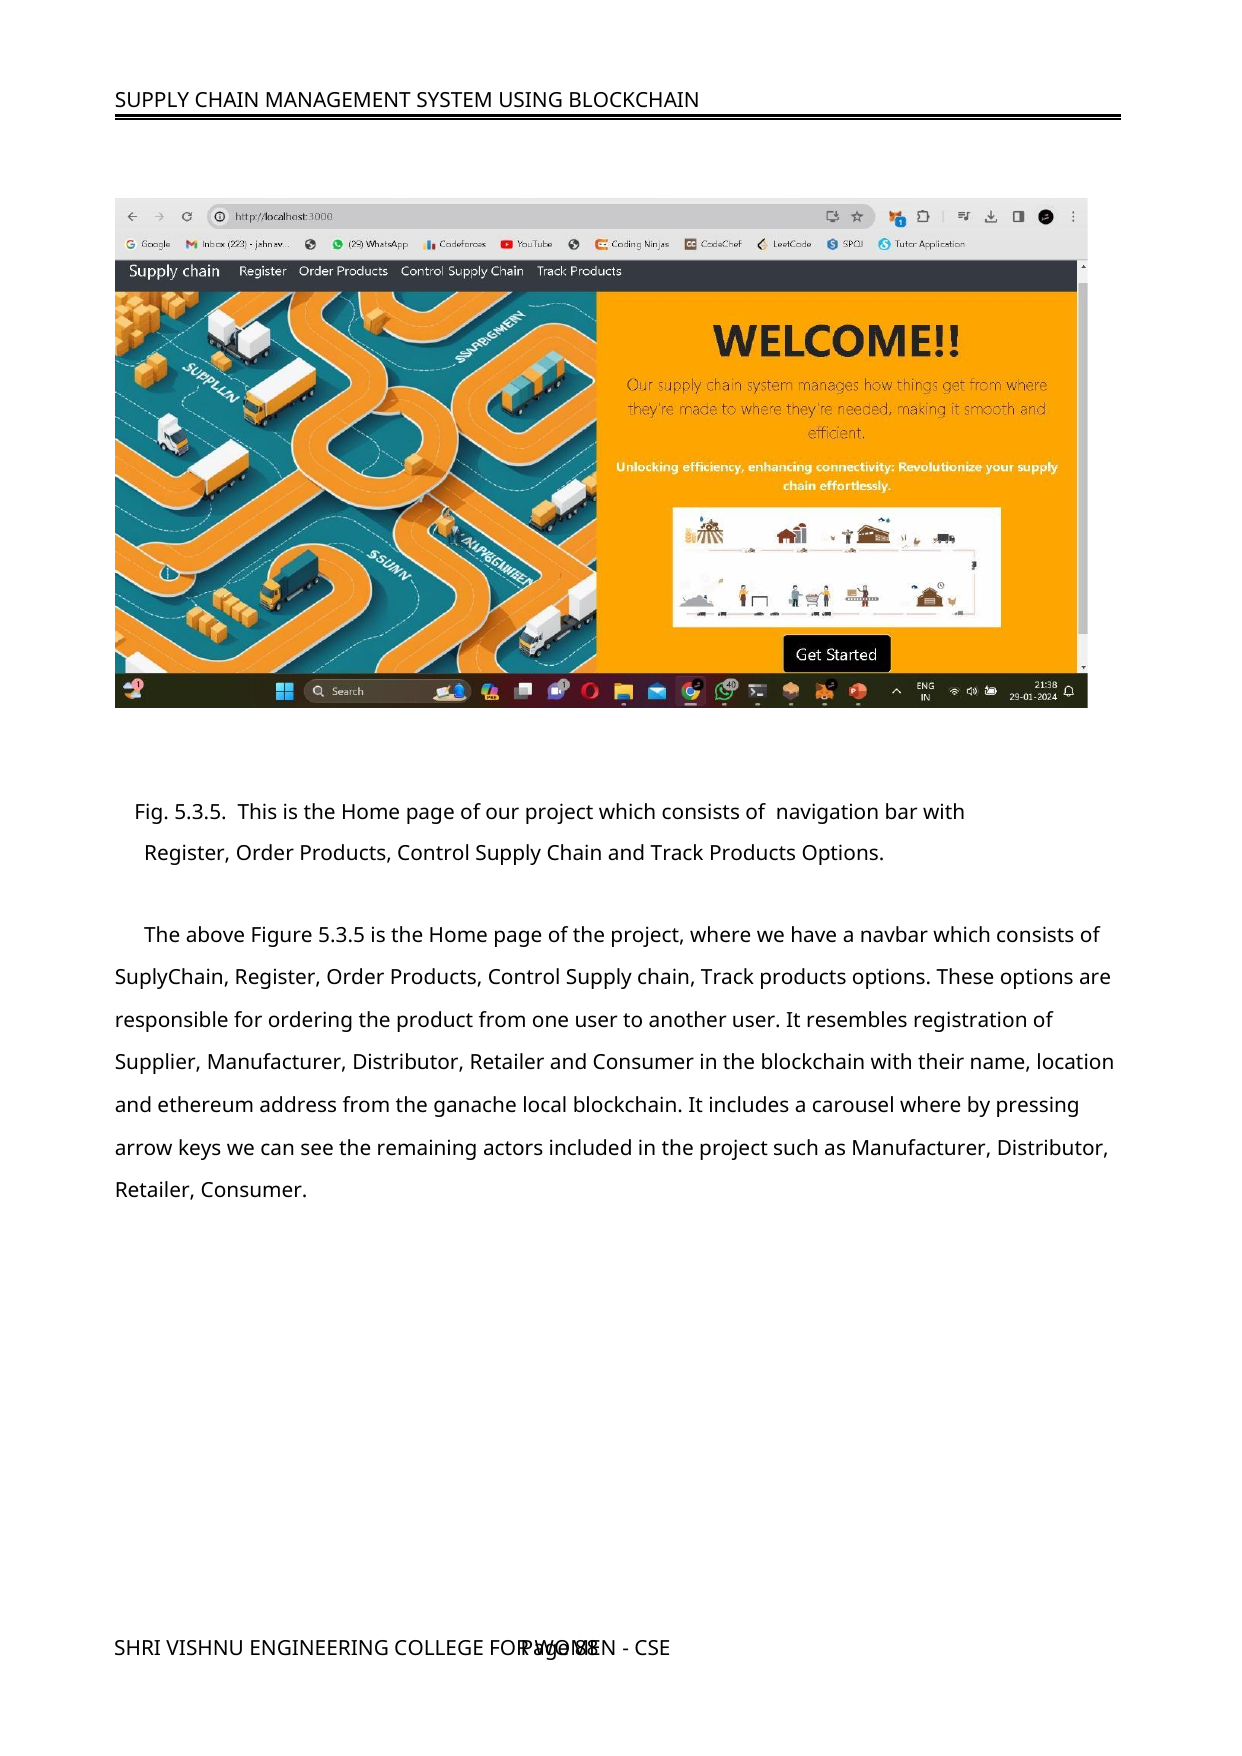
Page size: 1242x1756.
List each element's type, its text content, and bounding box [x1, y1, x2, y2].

text Fig. 5.3.5. This is the Home page of our project which consists of navigation bar with [114, 797, 1121, 825]
text The above Figure 5.3.5 is the Home page of the project, where we have a navbar which consists of SuplyChain, Register, Order Products, Control Supply chain, Track products options. These options are responsible for ordering the product from one user to another user. It resembles registration of Supplier, Manufacturer, Distributor, Retailer and Consumer in the blockchain with their name, location and ethereum address from the ganache local blockchain. It includes a carousel where by pressing arrow keys we can see the remaining actors included in the project such as Manufacturer, Distributor, Retailer, Consumer. [114, 920, 1121, 1204]
text Register, Order Products, Control Supply Chain and Track Products Options. [114, 838, 1121, 866]
picture [115, 198, 1088, 708]
